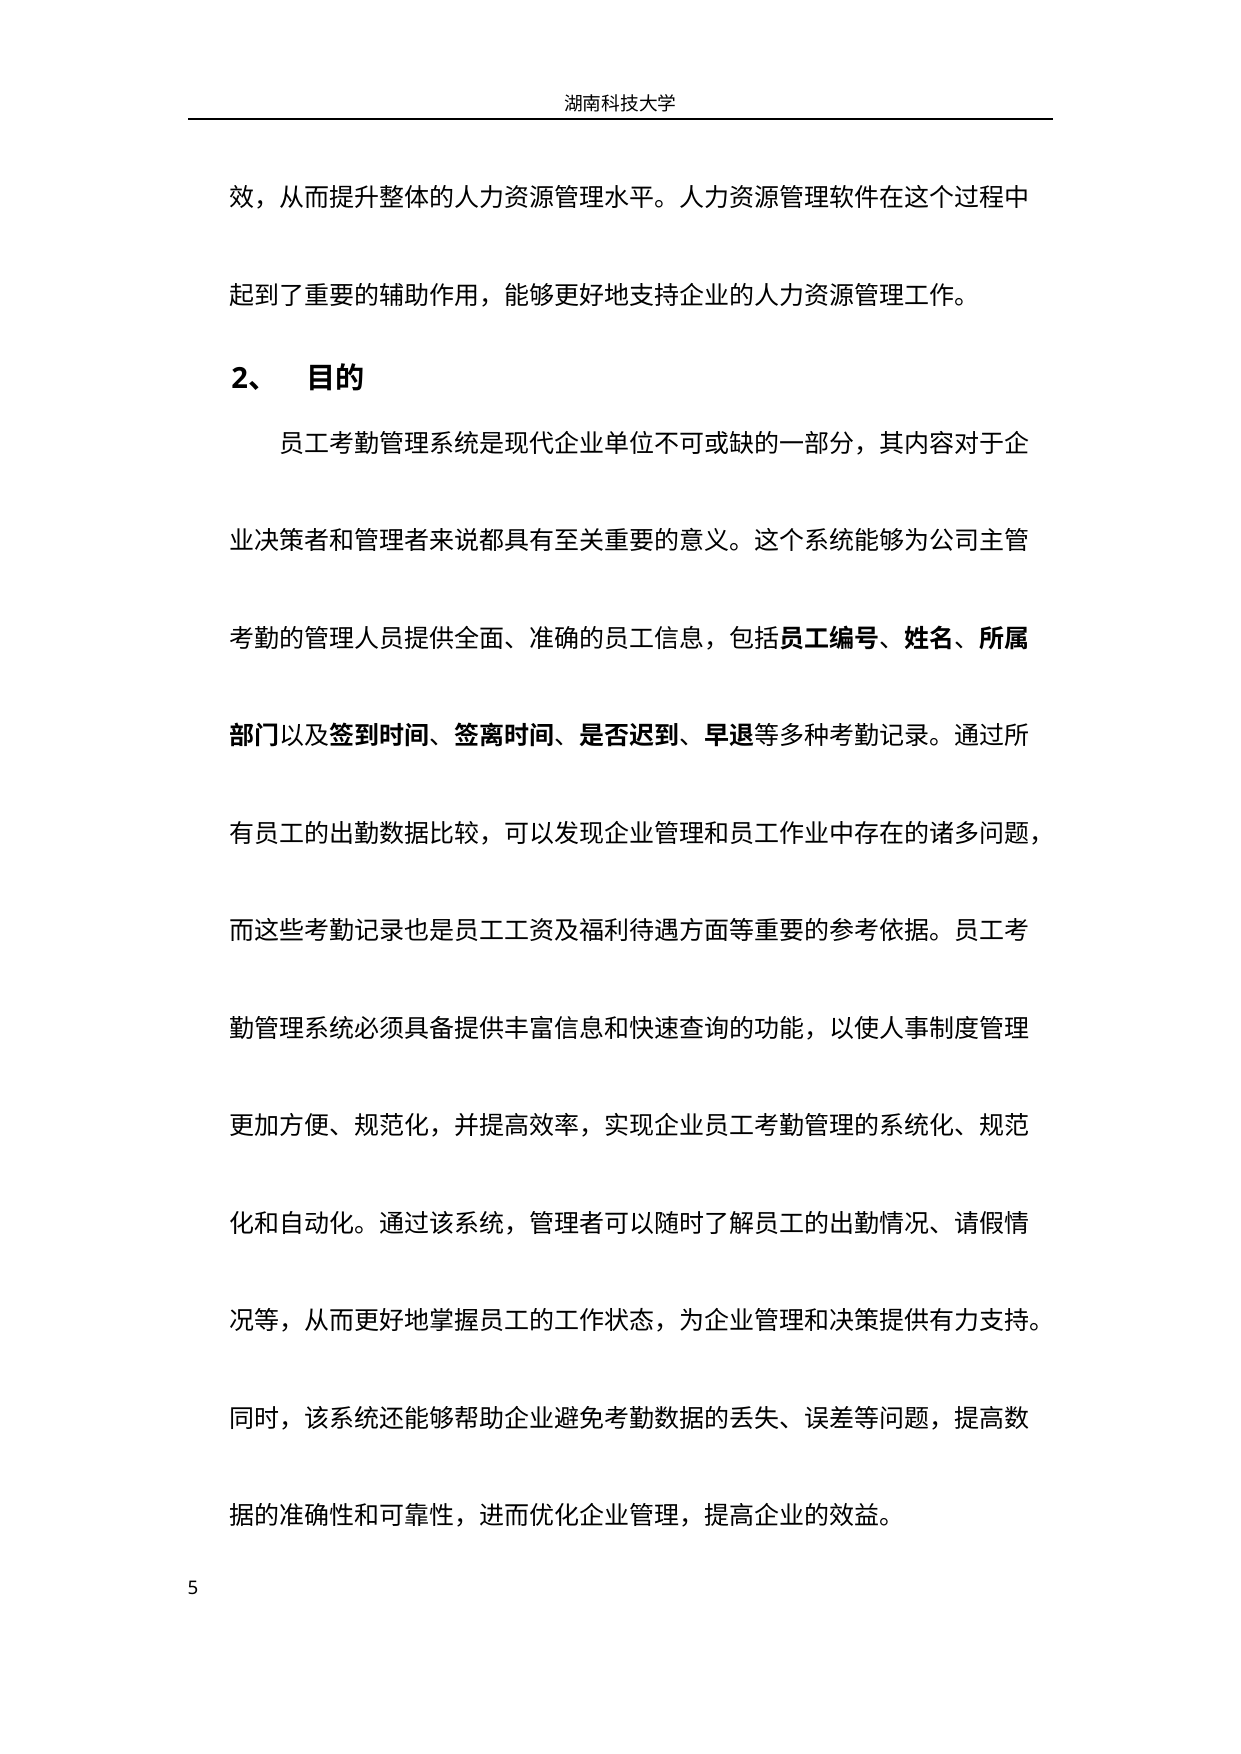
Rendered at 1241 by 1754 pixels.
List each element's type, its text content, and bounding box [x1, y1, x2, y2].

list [229, 163, 1053, 326]
list 目的 [231, 344, 1053, 409]
list 员工考勤管理系统是现代企业单位不可或缺的一部分，其内容对于企业决策者和管理者来说都具有至关重要的意义。这个系统能够为公司主管考勤的管理人员提供全面、准确的员工信息，包括员工编号、姓名、所属部门以及签到时间、签离时间、是否迟到、早退等多种考勤记录。通过所有员工的出勤数据比较，可以发现企业管理和员工作业中存在的诸多问题，而这些考勤记录也是员工工资及福利待遇方面等重要的参考依据。员工考勤管理系统必须具备提供丰富信息和快速查询的功能，以使人事制度管理更加方便、规范化，并提高效率，实现企业员工考勤管理的系统化、规范化和自动化。通过该系统，管理者可以随时了解员工的出勤情况、请假情况等，从而更好地掌握员工的工作状态，为企业管理和决策提供有力支持。同时，该系统还能够帮助企业避免考勤数据的丢失、误差等问题，提高数据的准确性和可靠性，进而优化企业管理，提高企业的效益。 [229, 409, 1053, 1546]
